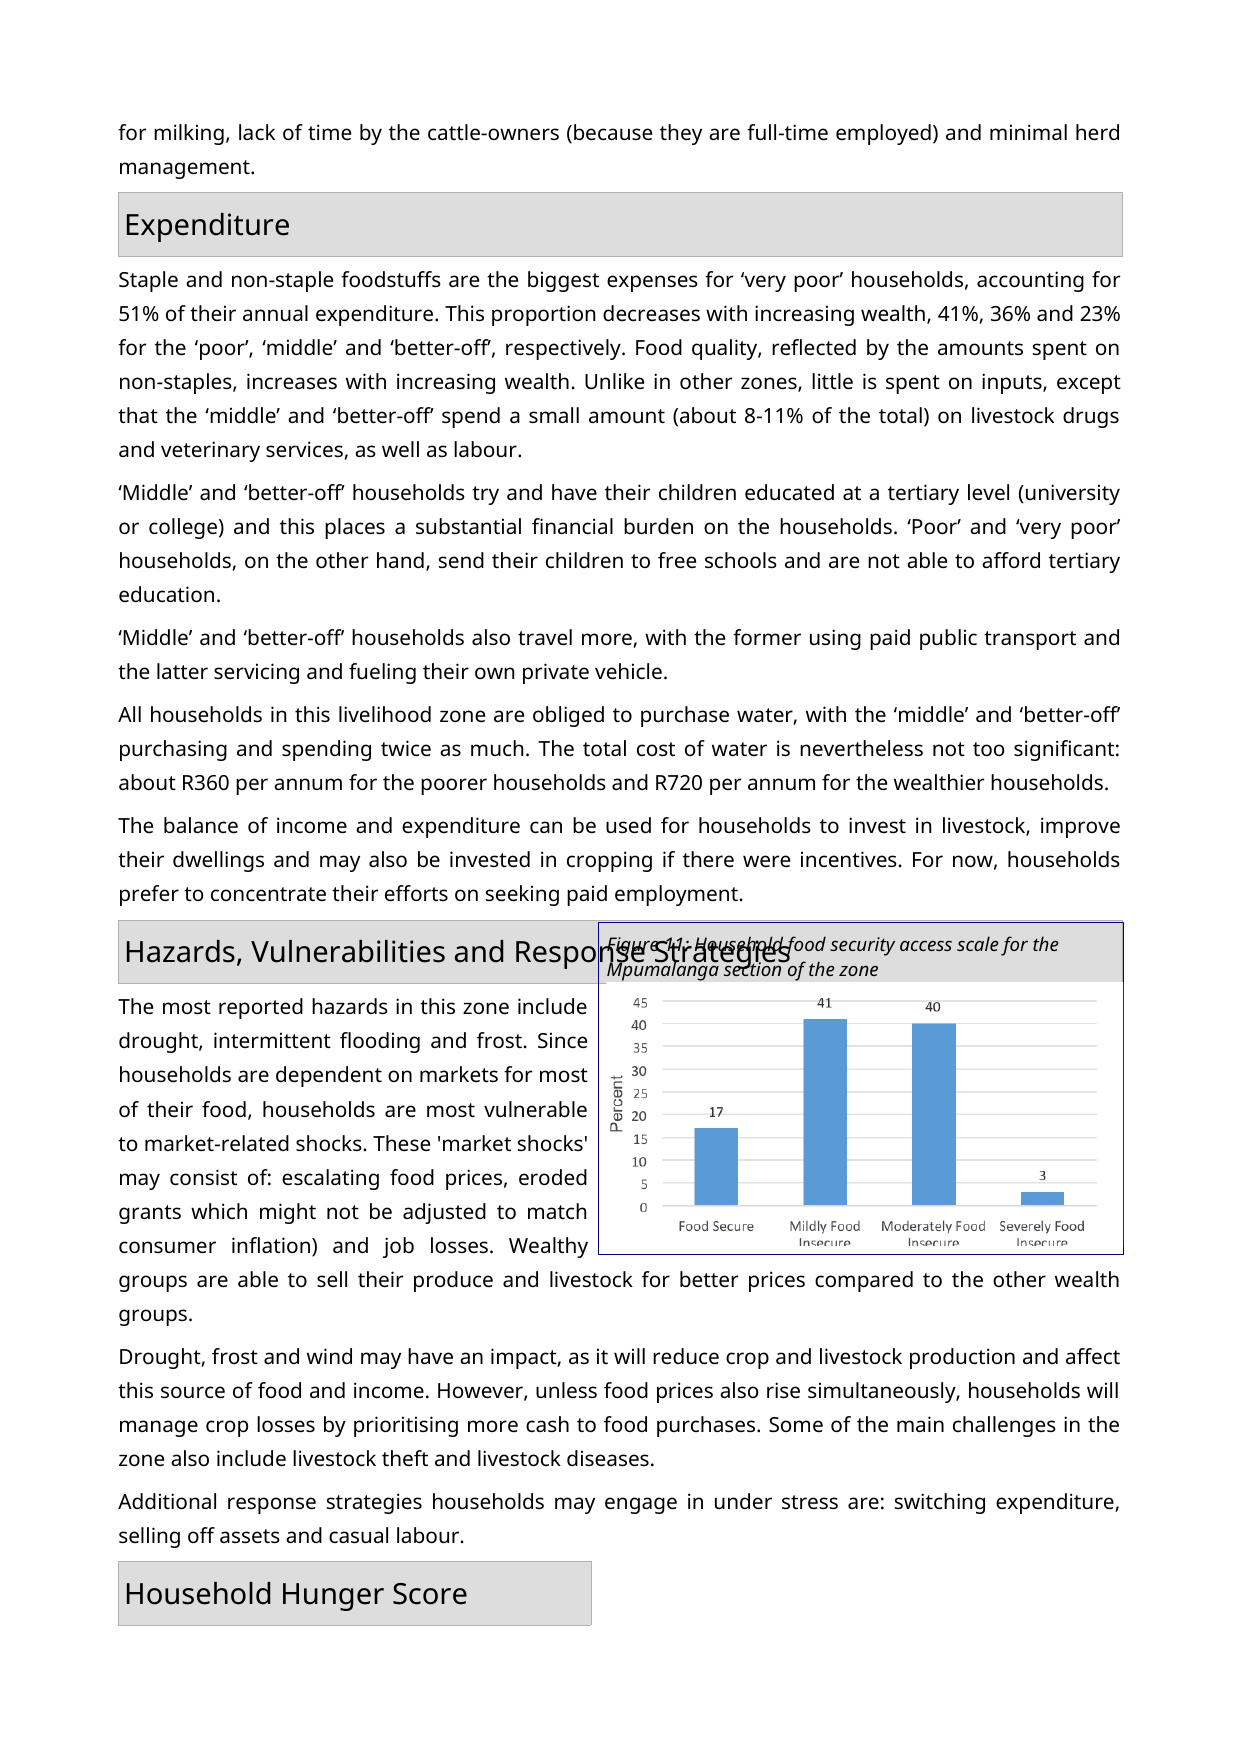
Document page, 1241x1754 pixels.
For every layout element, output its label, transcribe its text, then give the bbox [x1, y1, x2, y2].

text Drought, frost and wind may have an impact, as it will reduce crop and livestock production and affect this source of food and income. However, unless food prices also rise simultaneously, households will manage crop losses by prioritising more cash to food purchases. Some of the main challenges in the zone also include livestock theft and livestock diseases. [118, 1342, 1122, 1473]
table_header Expenditure [119, 193, 1122, 256]
text ‘Middle’ and ‘better-off’ households also travel more, with the former using paid public transport and the latter servicing and fueling their own private vehicle. [118, 623, 1122, 686]
text All households in this livelihood zone are obliged to purchase water, with the ‘middle’ and ‘better-off’ purchasing and spending twice as much. The total cost of water is nevertheless not too significant: about R360 per annum for the poorer households and R720 per annum for the wealthier households. [118, 700, 1122, 797]
text ‘Middle’ and ‘better-off’ households try and have their children educated at a tertiary level (university or college) and this places a substantial financial burden on the households. ‘Poor’ and ‘very poor’ households, on the other hand, send their children to free schools and are not able to afford tertiary education. [118, 478, 1122, 609]
text Staple and non-staple foodstuffs are the biggest expenses for ‘very poor’ households, accounting for 51% of their annual expenditure. This proportion decreases with increasing wealth, 41%, 36% and 23% for the ‘poor’, ‘middle’ and ‘better-off’, respectively. Food quality, reflected by the amounts spent on non-staples, increases with increasing wealth. Unlike in other zones, little is spent on inputs, except that the ‘middle’ and ‘better-off’ spend a small amount (about 8-11% of the total) on livestock drugs and veterinary services, as well as labour. [118, 265, 1122, 464]
picture [606, 982, 1124, 1246]
text Additional response strategies households may engage in under stress are: switching expenditure, selling off assets and casual labour. [118, 1487, 1122, 1549]
table_header Hazards, Vulnerabilities and Response Strategies [119, 921, 1122, 983]
table_header Household Hunger Score [119, 1562, 591, 1625]
text The balance of income and expenditure can be used for households to invest in livestock, improve their dwellings and may also be invested in cropping if there were incentives. For now, households prefer to concentrate their efforts on seeking paid employment. [118, 811, 1122, 908]
